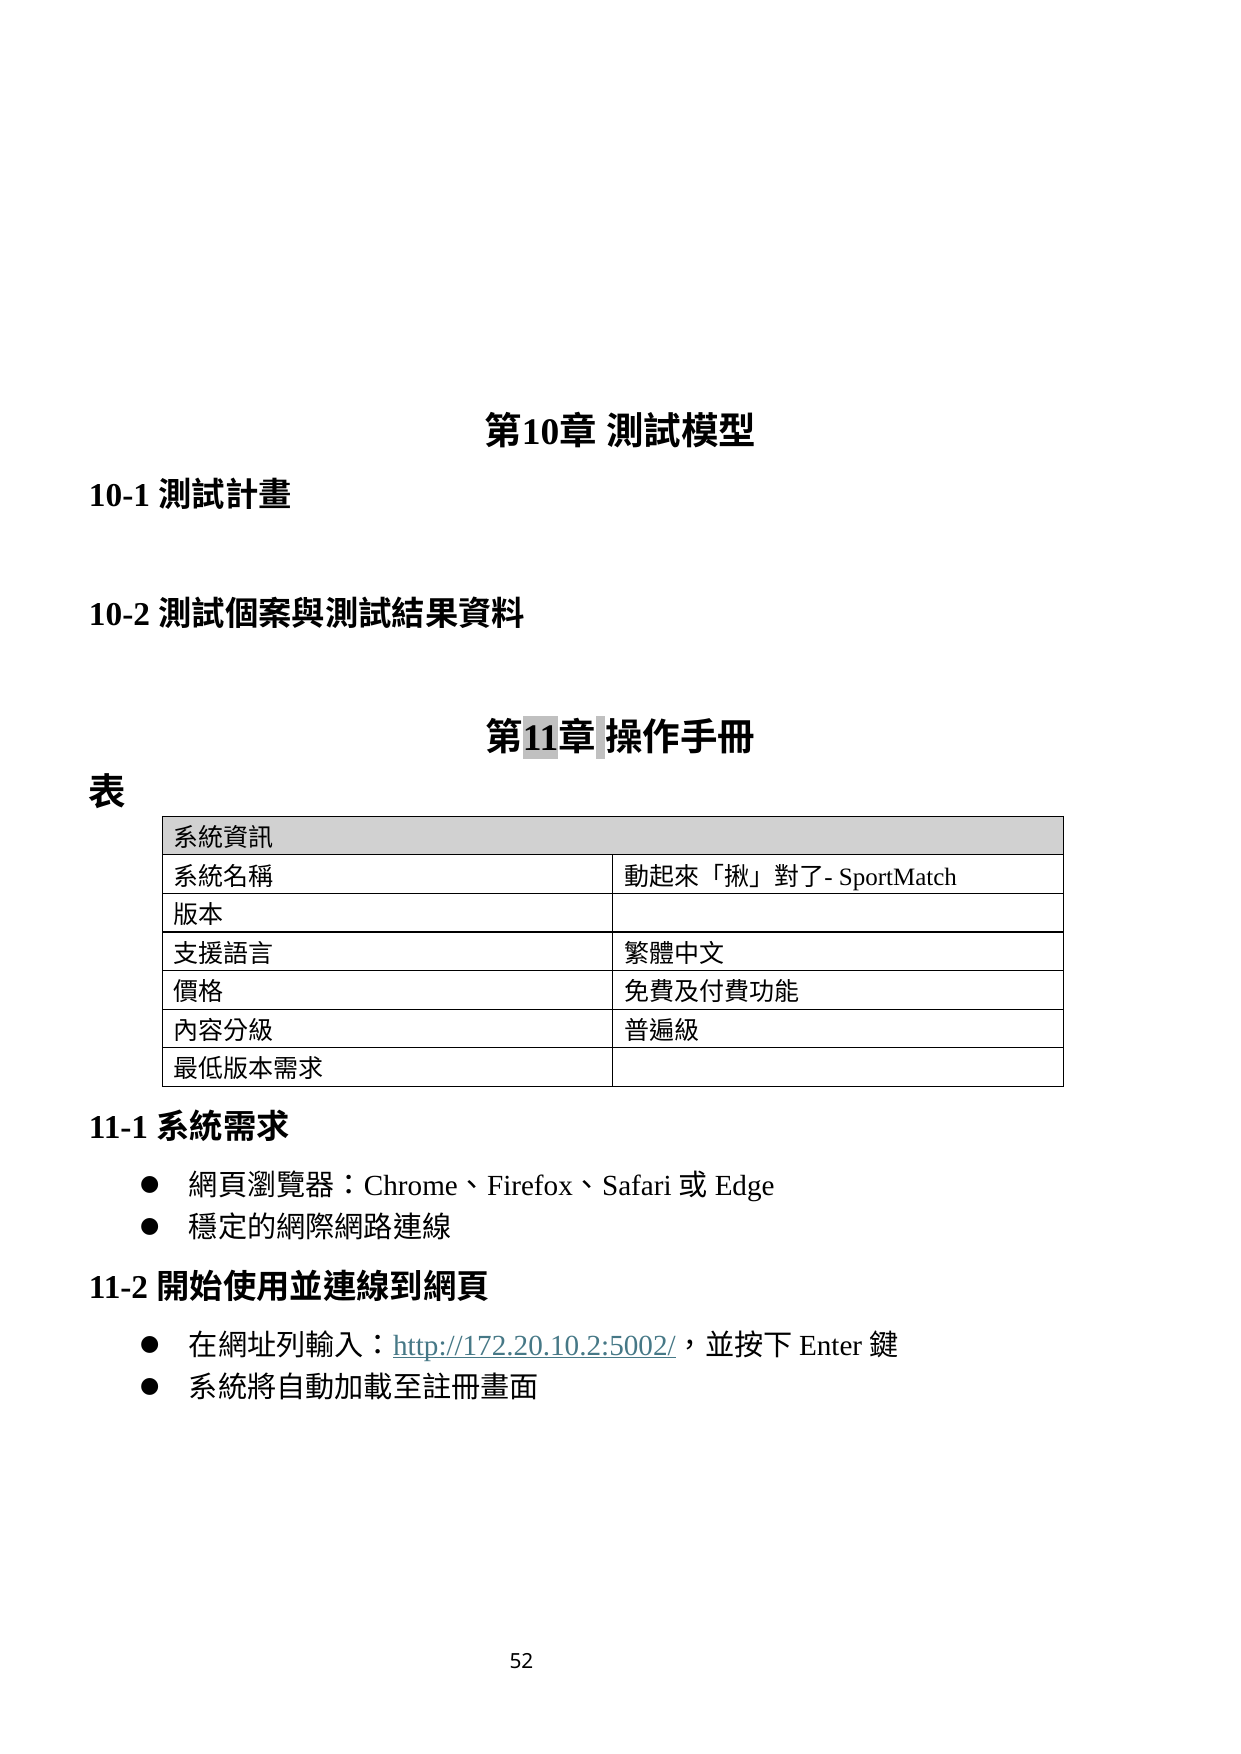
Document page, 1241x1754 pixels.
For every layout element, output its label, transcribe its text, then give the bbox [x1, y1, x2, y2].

table_cell 支援語言 [163, 933, 612, 970]
list 測試模型 [89, 401, 1152, 455]
table_cell 動起來「揪」對了- SportMatch [613, 855, 1063, 893]
list 操作手冊 [89, 707, 1152, 761]
table_cell [613, 894, 1063, 931]
table_cell 繁體中文 [613, 933, 1063, 970]
subtitle 系統需求 [89, 1087, 1152, 1162]
table_cell 普遍級 [613, 1010, 1063, 1047]
list 網頁瀏覽器：Chrome、Firefox、Safari 或 Edge [139, 1162, 1152, 1204]
table_cell 免費及付費功能 [613, 971, 1063, 1008]
list 在網址列輸入：http://172.20.10.2:5002/，並按下 Enter 鍵 [139, 1321, 1152, 1363]
table_cell 版本 [163, 894, 612, 931]
table_cell 最低版本需求 [163, 1048, 612, 1086]
table_cell 內容分級 [163, 1010, 612, 1047]
table_cell 價格 [163, 971, 612, 1008]
table_cell 系統名稱 [163, 855, 612, 893]
table_header 系統資訊 [163, 817, 1063, 854]
subtitle 測試計畫 [89, 455, 1152, 530]
table_cell [613, 1048, 1063, 1086]
list 系統將自動加載至註冊畫面 [139, 1363, 1152, 1406]
subtitle 測試個案與測試結果資料 [89, 573, 1152, 648]
list 穩定的網際網路連線 [139, 1204, 1152, 1246]
list 表 [89, 761, 1152, 816]
subtitle 開始使用並連線到網頁 [89, 1246, 1152, 1321]
